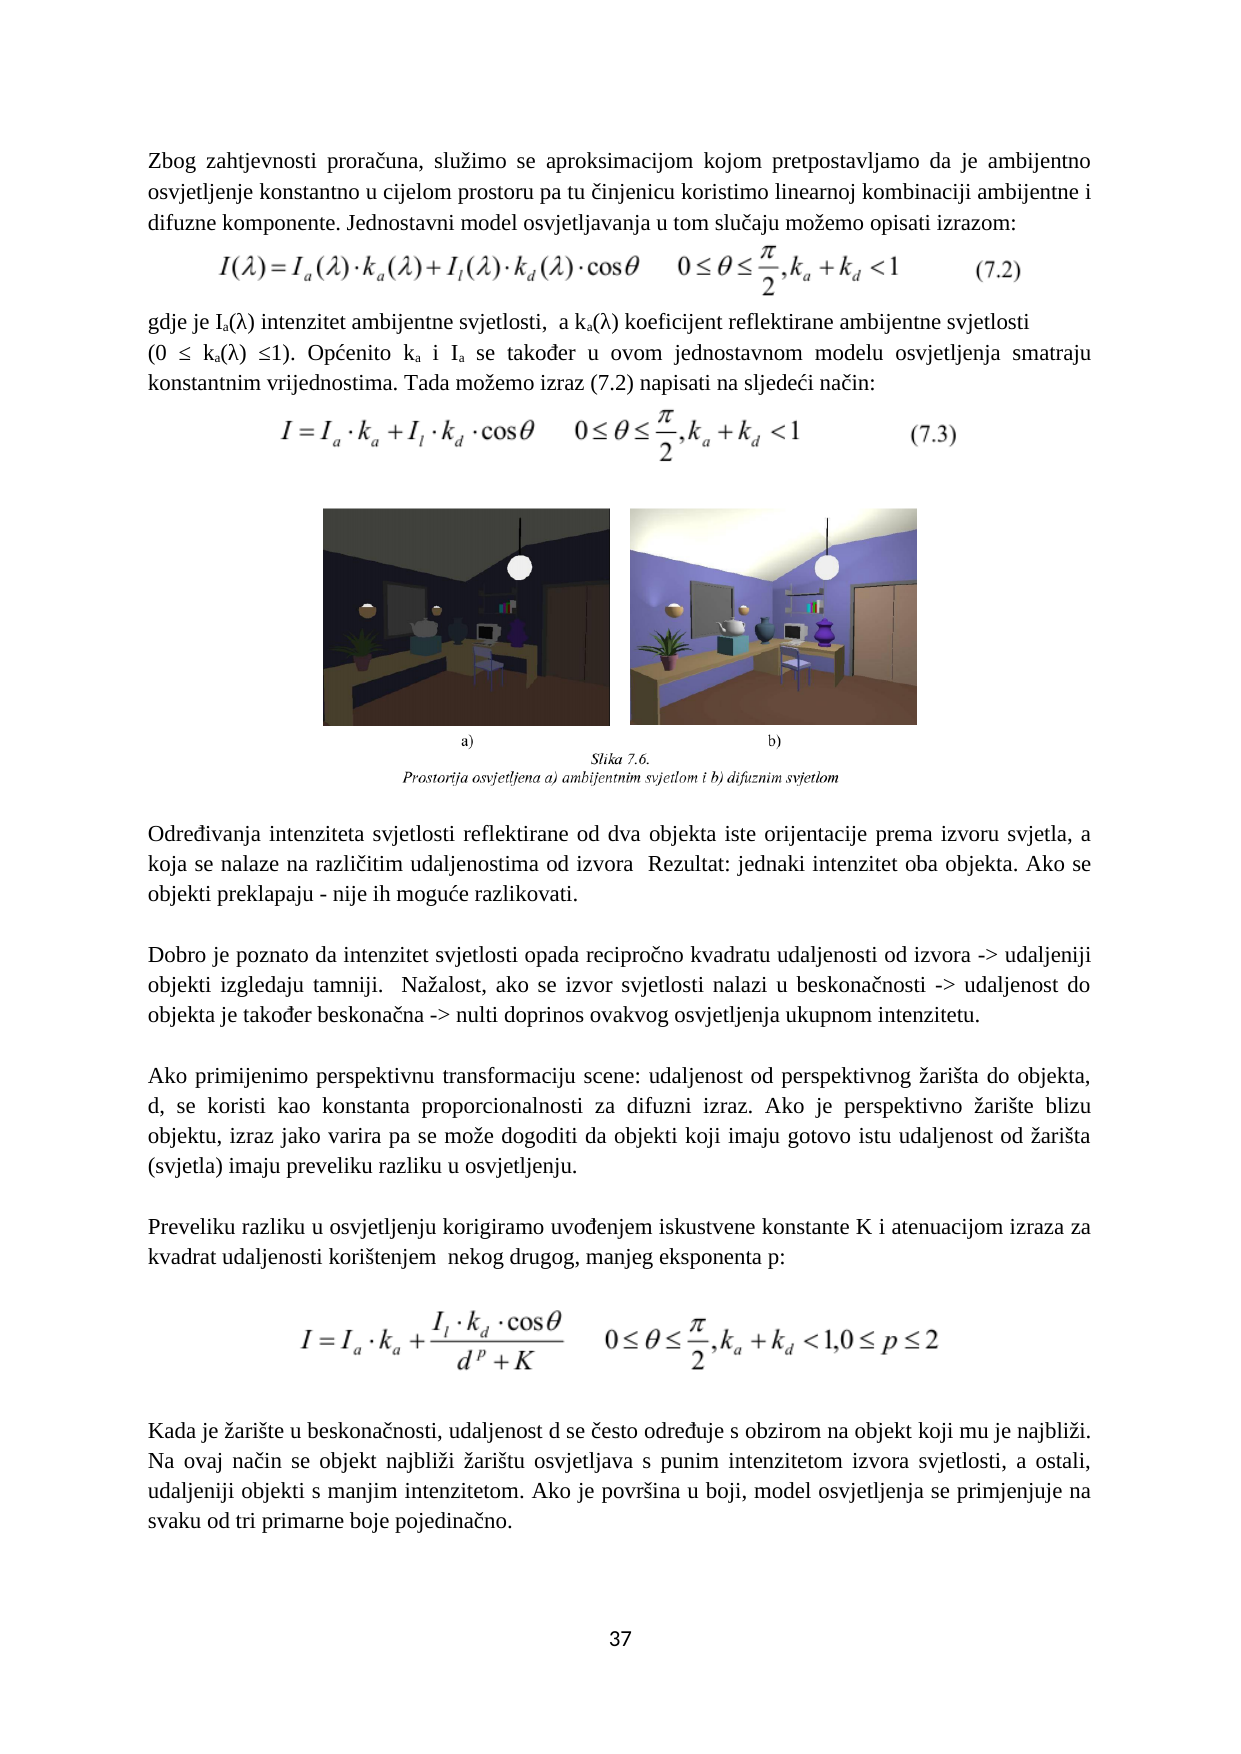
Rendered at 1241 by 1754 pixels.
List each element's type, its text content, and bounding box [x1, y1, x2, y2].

picture [215, 240, 1025, 305]
text Zbog zahtjevnosti proračuna, služimo se aproksimacijom kojom pretpostavljamo da je ambijentno osvjetljenje konstantno u cijelom prostoru pa tu činjenicu koristimo linearnoj kombinaciji ambijentne i difuzne komponente. Jednostavni model osvjetljavanja u tom slučaju možemo opisati izrazom: [148, 148, 1093, 236]
picture [278, 398, 962, 472]
text gdje je Ia(λ) intenzitet ambijentne svjetlosti, a ka(λ) koeficijent reflektirane ambijentne svjetlosti [148, 308, 1093, 335]
text Ako primijenimo perspektivnu transformaciju scene: udaljenost od perspektivnog žarišta do objekta, d, se koristi kao konstanta proporcionalnosti za difuzni izraz. Ako je perspektivno žarište blizu objektu, izraz jako varira pa se može dogoditi da objekti koji imaju gotovo istu udaljenost od žarišta (svjetla) imaju preveliku razliku u osvjetljenju. [148, 1062, 1093, 1179]
text Kada je žarište u beskonačnosti, udaljenost d se često određuje s obzirom na objekt koji mu je najbliži. Na ovaj način se objekt najbliži žarištu osvjetljava s punim intenzitetom izvora svjetlosti, a ostali, udaljeniji objekti s manjim intenzitetom. Ako je površina u boji, model osvjetljenja se primjenjuje na svaku od tri primarne boje pojedinačno. [148, 1417, 1093, 1534]
picture [294, 1303, 946, 1383]
picture [321, 506, 920, 786]
text (0 ≤ ka(λ) ≤1). Općenito ka i Ia se također u ovom jednostavnom modelu osvjetljenja smatraju konstantnim vrijednostima. Tada možemo izraz (7.2) napisati na sljedeći način: [148, 338, 1093, 395]
text Preveliku razliku u osvjetljenju korigiramo uvođenjem iskustvene konstante K i atenuacijom izraza za kvadrat udaljenosti korištenjem nekog drugog, manjeg eksponenta p: [148, 1213, 1093, 1269]
text Dobro je poznato da intenzitet svjetlosti opada recipročno kvadratu udaljenosti od izvora -> udaljeniji objekti izgledaju tamniji. Nažalost, ako se izvor svjetlosti nalazi u beskonačnosti -> udaljenost do objekta je također beskonačna -> nulti doprinos ovakvog osvjetljenja ukupnom intenzitetu. [148, 941, 1093, 1028]
text Određivanja intenziteta svjetlosti reflektirane od dva objekta iste orijentacije prema izvoru svjetla, a koja se nalaze na različitim udaljenostima od izvora Rezultat: jednaki intenzitet oba objekta. Ako se objekti preklapaju - nije ih moguće razlikovati. [148, 820, 1093, 907]
